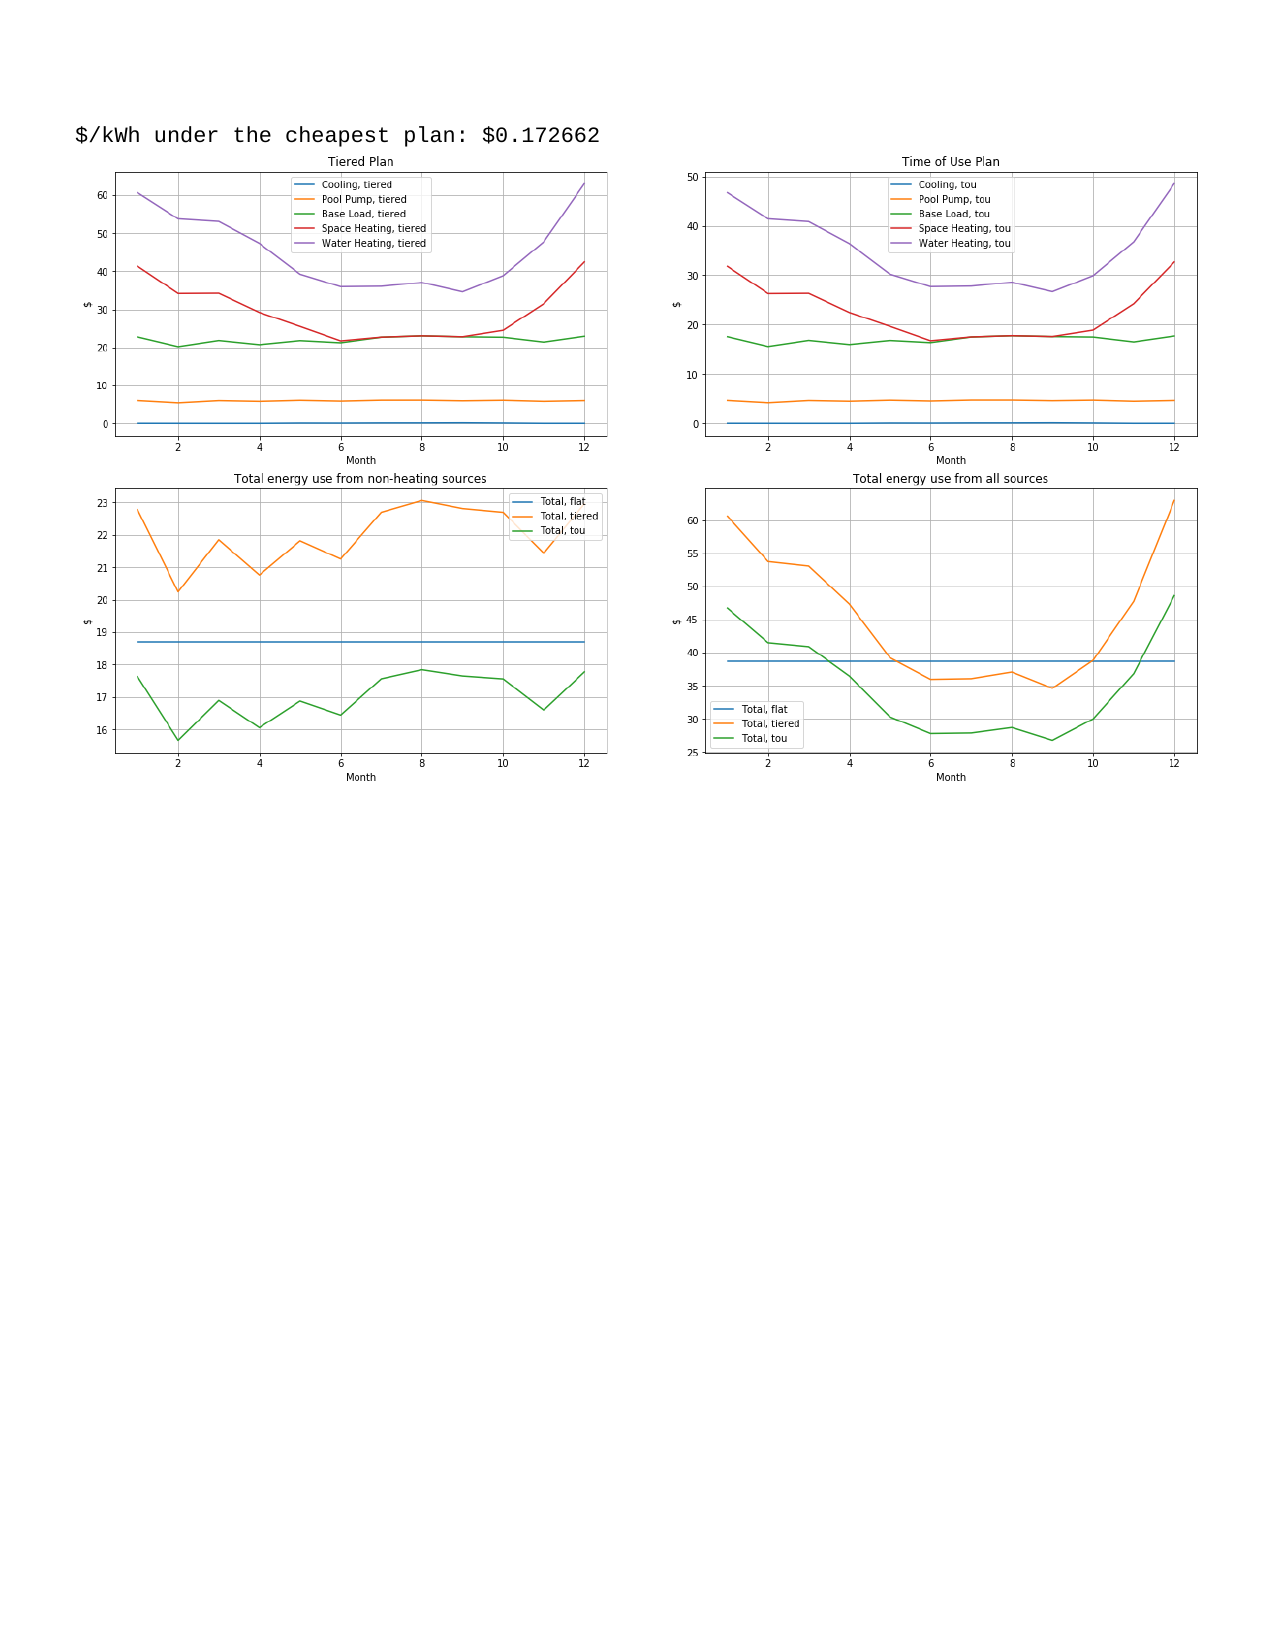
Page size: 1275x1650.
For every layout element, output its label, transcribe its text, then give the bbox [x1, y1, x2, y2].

text $/kWh under the cheapest plan: $0.172662 [75, 124, 1200, 149]
picture [75, 149, 1203, 789]
